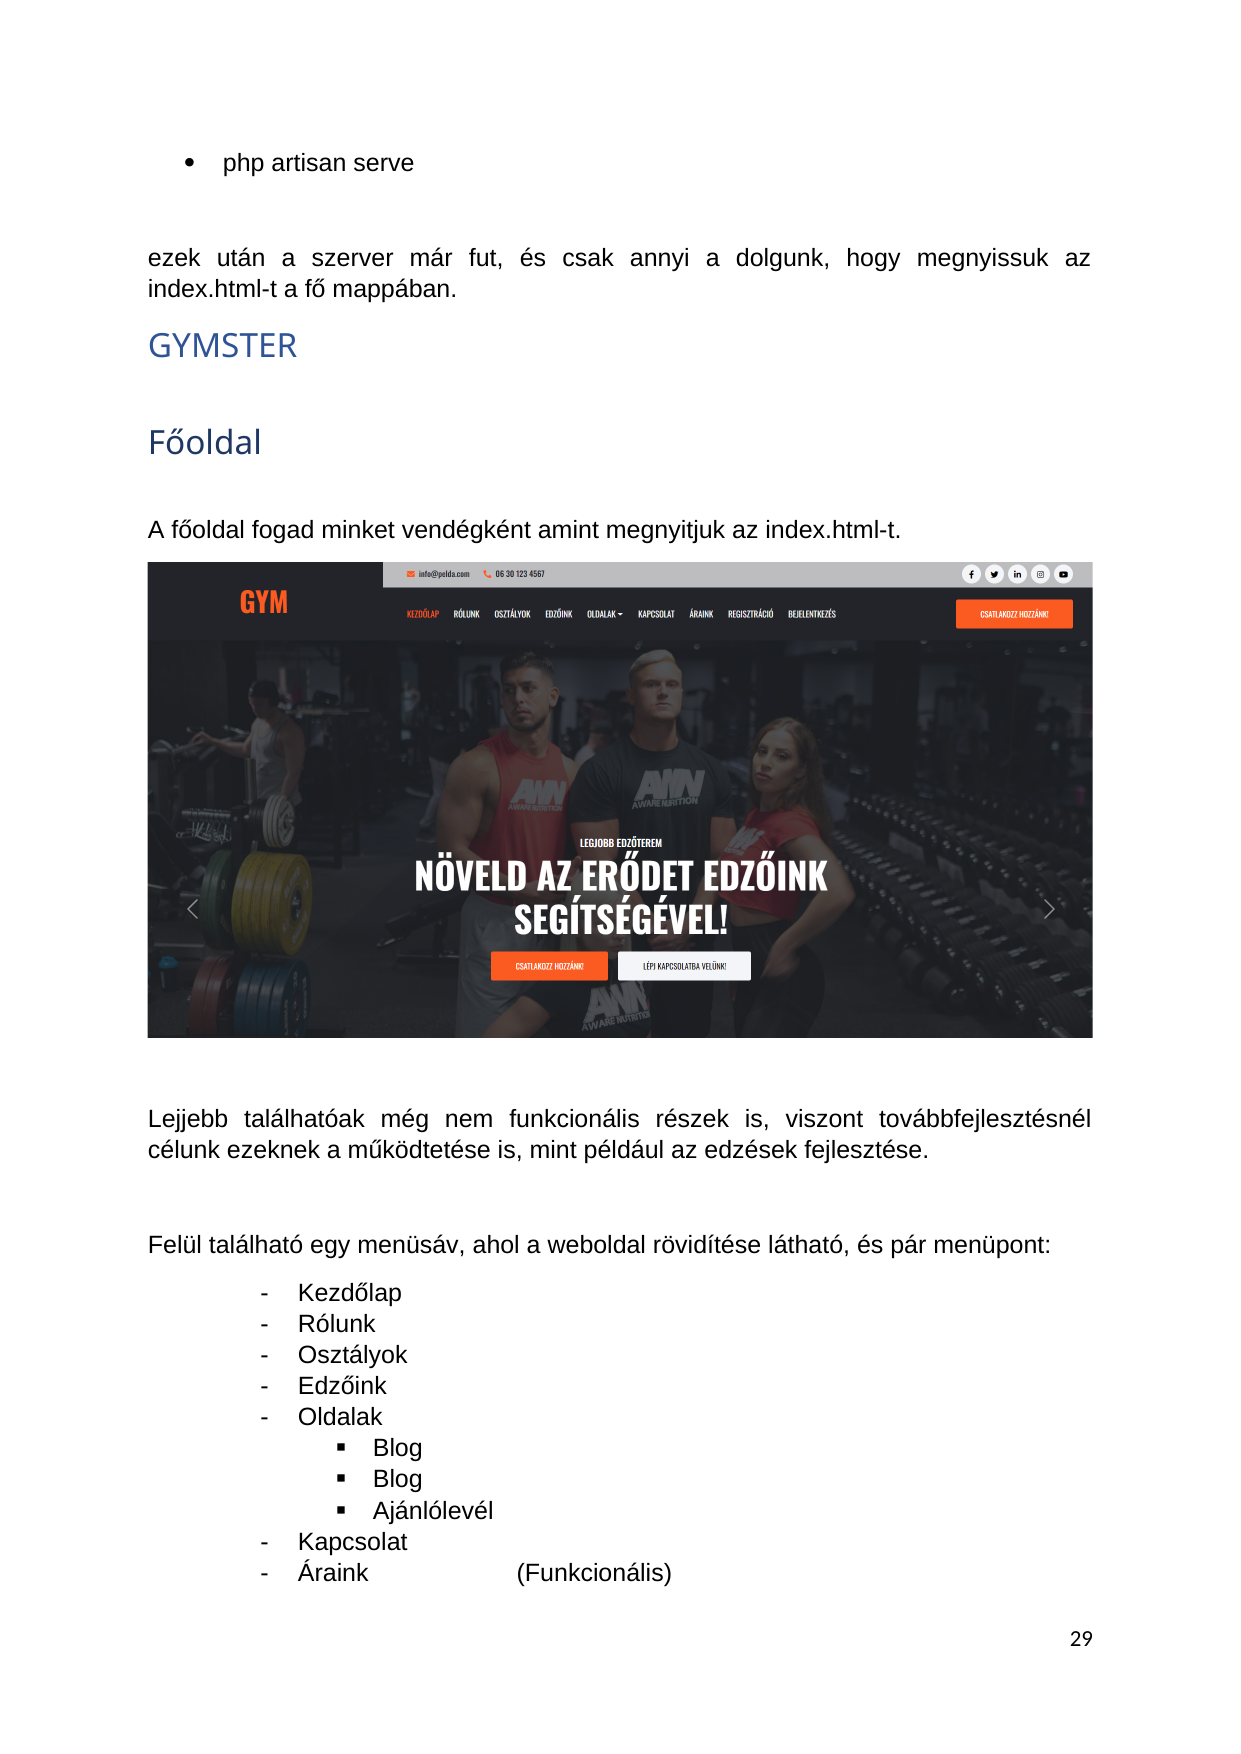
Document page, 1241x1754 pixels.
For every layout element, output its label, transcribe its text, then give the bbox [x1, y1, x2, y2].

list Ajánlólevél [335, 1496, 1093, 1524]
list Osztályok [260, 1340, 1093, 1369]
subtitle Főoldal [148, 418, 1093, 464]
text Lejjebb találhatóak még nem funkcionális részek is, viszont továbbfejlesztésnél célunk ezeknek a működtetése is, mint például az edzések fejlesztése. [148, 1104, 1093, 1164]
list Blog [335, 1464, 1093, 1493]
text Felül található egy menüsáv, ahol a weboldal rövidítése látható, és pár menüpont: [148, 1230, 1093, 1259]
list Áraink (Funkcionális) [260, 1558, 1093, 1587]
picture [147, 562, 1093, 1038]
list Kapcsolat [260, 1527, 1093, 1556]
list Rólunk [260, 1309, 1093, 1338]
list php artisan serve [185, 148, 1093, 176]
subtitle GYMSTER [148, 322, 1093, 367]
list Blog [335, 1433, 1093, 1462]
text ezek után a szerver már fut, és csak annyi a dolgunk, hogy megnyissuk az index.html-t a fő mappában. [148, 243, 1093, 303]
list Oldalak [260, 1402, 1093, 1431]
list Edzőink [260, 1371, 1093, 1400]
list Kezdőlap [260, 1278, 1093, 1307]
text A főoldal fogad minket vendégként amint megnyitjuk az index.html-t. [148, 515, 1093, 544]
